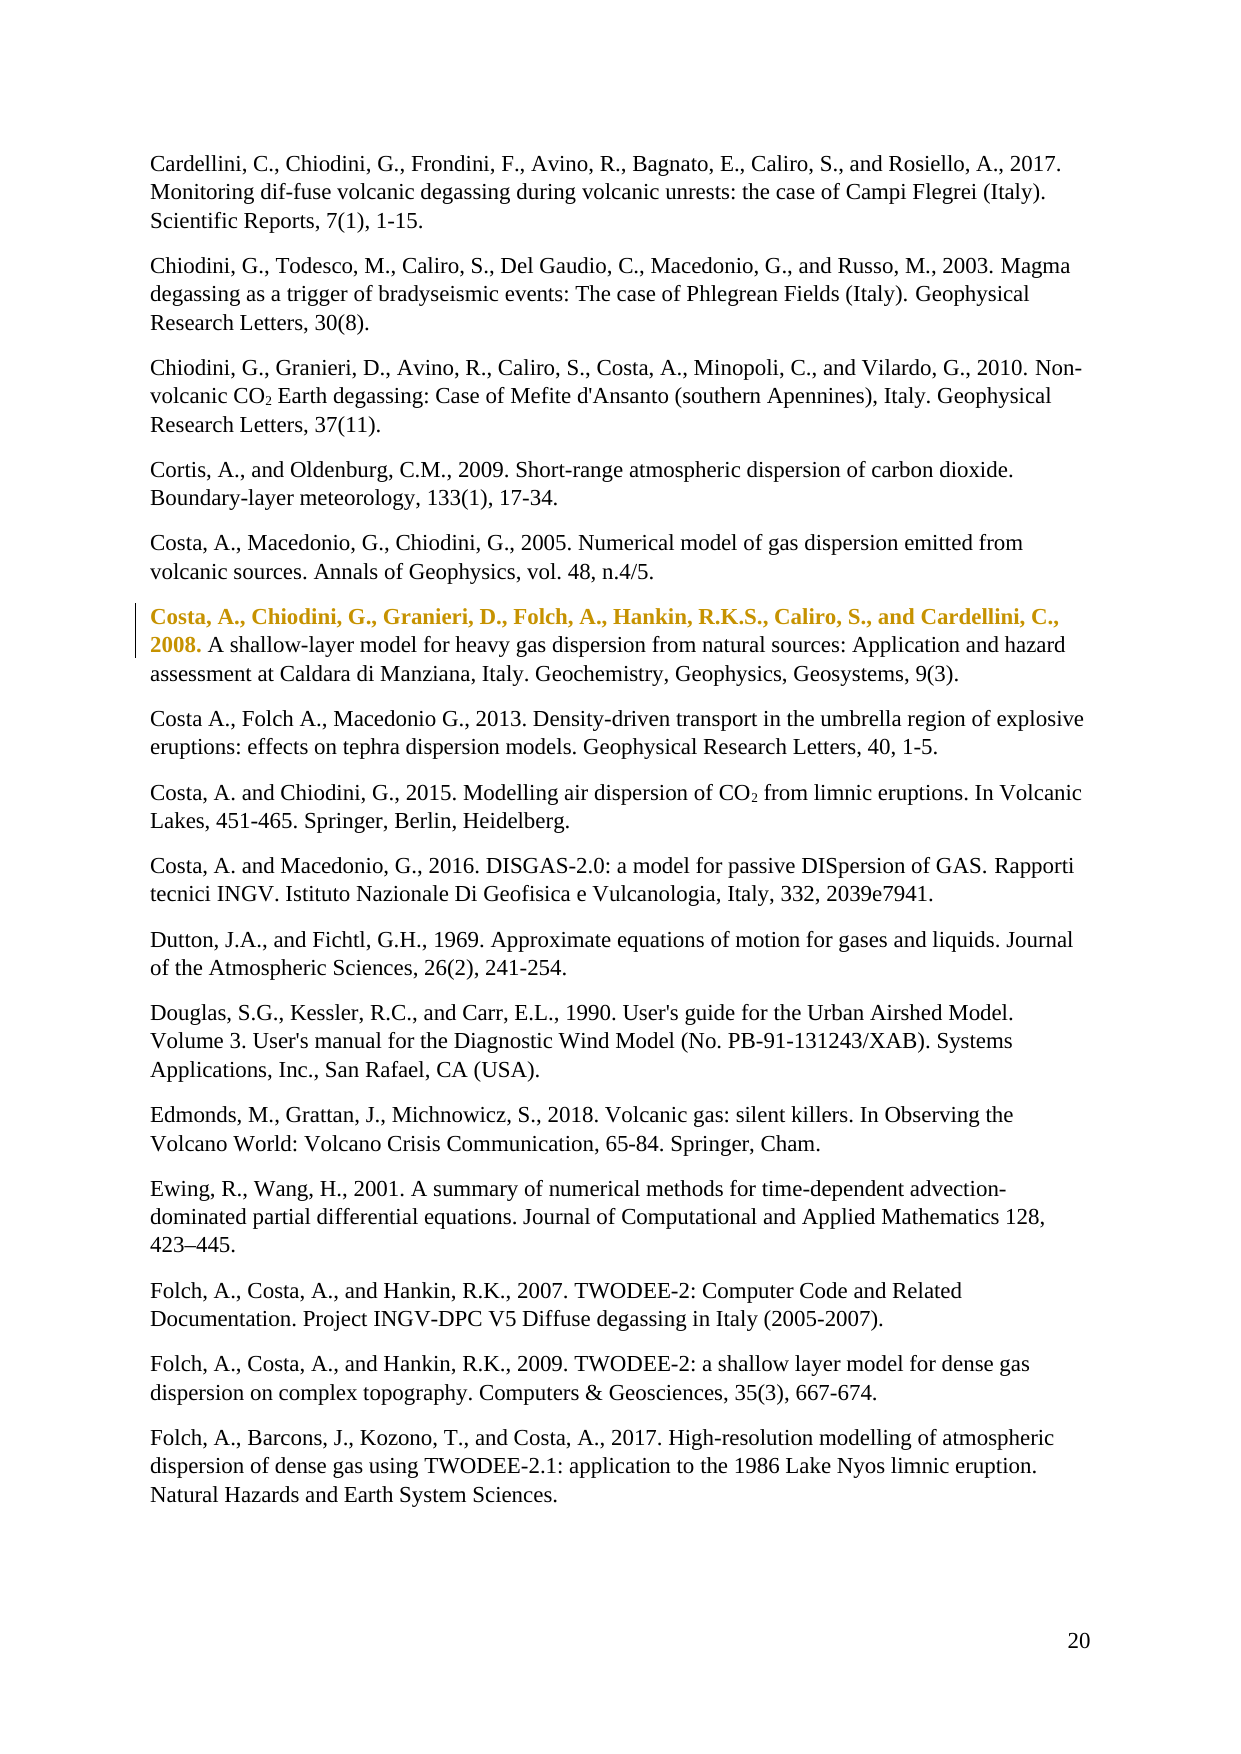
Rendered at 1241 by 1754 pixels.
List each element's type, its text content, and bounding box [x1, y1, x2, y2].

text Folch, A., Barcons, J., Kozono, T., and Costa, A., 2017. High-resolution modelling of atmospheric dispersion of dense gas using TWODEE-2.1: application to the 1986 Lake Nyos limnic eruption. Natural Hazards and Earth System Sciences. [150, 1424, 1090, 1507]
text Cardellini, C., Chiodini, G., Frondini, F., Avino, R., Bagnato, E., Caliro, S., and Rosiello, A., 2017. Monitoring dif-fuse volcanic degassing during volcanic unrests: the case of Campi Flegrei (Italy). Scientific Reports, 7(1), 1-15. [150, 150, 1090, 233]
text Costa, A., Macedonio, G., Chiodini, G., 2005. Numerical model of gas dispersion emitted from volcanic sources. Annals of Geophysics, vol. 48, n.4/5. [150, 529, 1090, 584]
text Dutton, J.A., and Fichtl, G.H., 1969. Approximate equations of motion for gases and liquids. Journal of the Atmospheric Sciences, 26(2), 241-254. [150, 926, 1090, 980]
text Chiodini, G., Granieri, D., Avino, R., Caliro, S., Costa, A., Minopoli, C., and Vilardo, G., 2010. Non‐volcanic CO2 Earth degassing: Case of Mefite d'Ansanto (southern Apennines), Italy. Geophysical Research Letters, 37(11). [150, 354, 1090, 437]
text Folch, A., Costa, A., and Hankin, R.K., 2009. TWODEE-2: a shallow layer model for dense gas dispersion on complex topography. Computers & Geosciences, 35(3), 667-674. [150, 1350, 1090, 1405]
text Costa, A. and Chiodini, G., 2015. Modelling air dispersion of CO2 from limnic eruptions. In Volcanic Lakes, 451-465. Springer, Berlin, Heidelberg. [150, 778, 1090, 833]
text Costa, A., Chiodini, G., Granieri, D., Folch, A., Hankin, R.K.S., Caliro, S., and Cardellini, C., 2008. A shallow‐layer model for heavy gas dispersion from natural sources: Application and hazard assessment at Caldara di Manziana, Italy. Geochemistry, Geophysics, Geosystems, 9(3). [150, 603, 1090, 686]
text Cortis, A., and Oldenburg, C.M., 2009. Short-range atmospheric dispersion of carbon dioxide. Boundary-layer meteorology, 133(1), 17-34. [150, 456, 1090, 511]
text Edmonds, M., Grattan, J., Michnowicz, S., 2018. Volcanic gas: silent killers. In Observing the Volcano World: Volcano Crisis Communication, 65-84. Springer, Cham. [150, 1101, 1090, 1156]
text Chiodini, G., Todesco, M., Caliro, S., Del Gaudio, C., Macedonio, G., and Russo, M., 2003. Magma degassing as a trigger of bradyseismic events: The case of Phlegrean Fields (Italy). Geophysical Research Letters, 30(8). [150, 252, 1090, 335]
text Folch, A., Costa, A., and Hankin, R.K., 2007. TWODEE-2: Computer Code and Related Documentation. Project INGV-DPC V5 Diffuse degassing in Italy (2005-2007). [150, 1277, 1090, 1331]
text Costa, A. and Macedonio, G., 2016. DISGAS-2.0: a model for passive DISpersion of GAS. Rapporti tecnici INGV. Istituto Nazionale Di Geofisica e Vulcanologia, Italy, 332, 2039e7941. [150, 852, 1090, 907]
text Douglas, S.G., Kessler, R.C., and Carr, E.L., 1990. User's guide for the Urban Airshed Model. Volume 3. User's manual for the Diagnostic Wind Model (No. PB-91-131243/XAB). Systems Applications, Inc., San Rafael, CA (USA). [150, 999, 1090, 1082]
text Ewing, R., Wang, H., 2001. A summary of numerical methods for time-dependent advection-dominated partial differential equations. Journal of Computational and Applied Mathematics 128, 423–445. [150, 1175, 1090, 1258]
text Costa A., Folch A., Macedonio G., 2013. Density-driven transport in the umbrella region of explosive eruptions: effects on tephra dispersion models. Geophysical Research Letters, 40, 1-5. [150, 705, 1090, 760]
